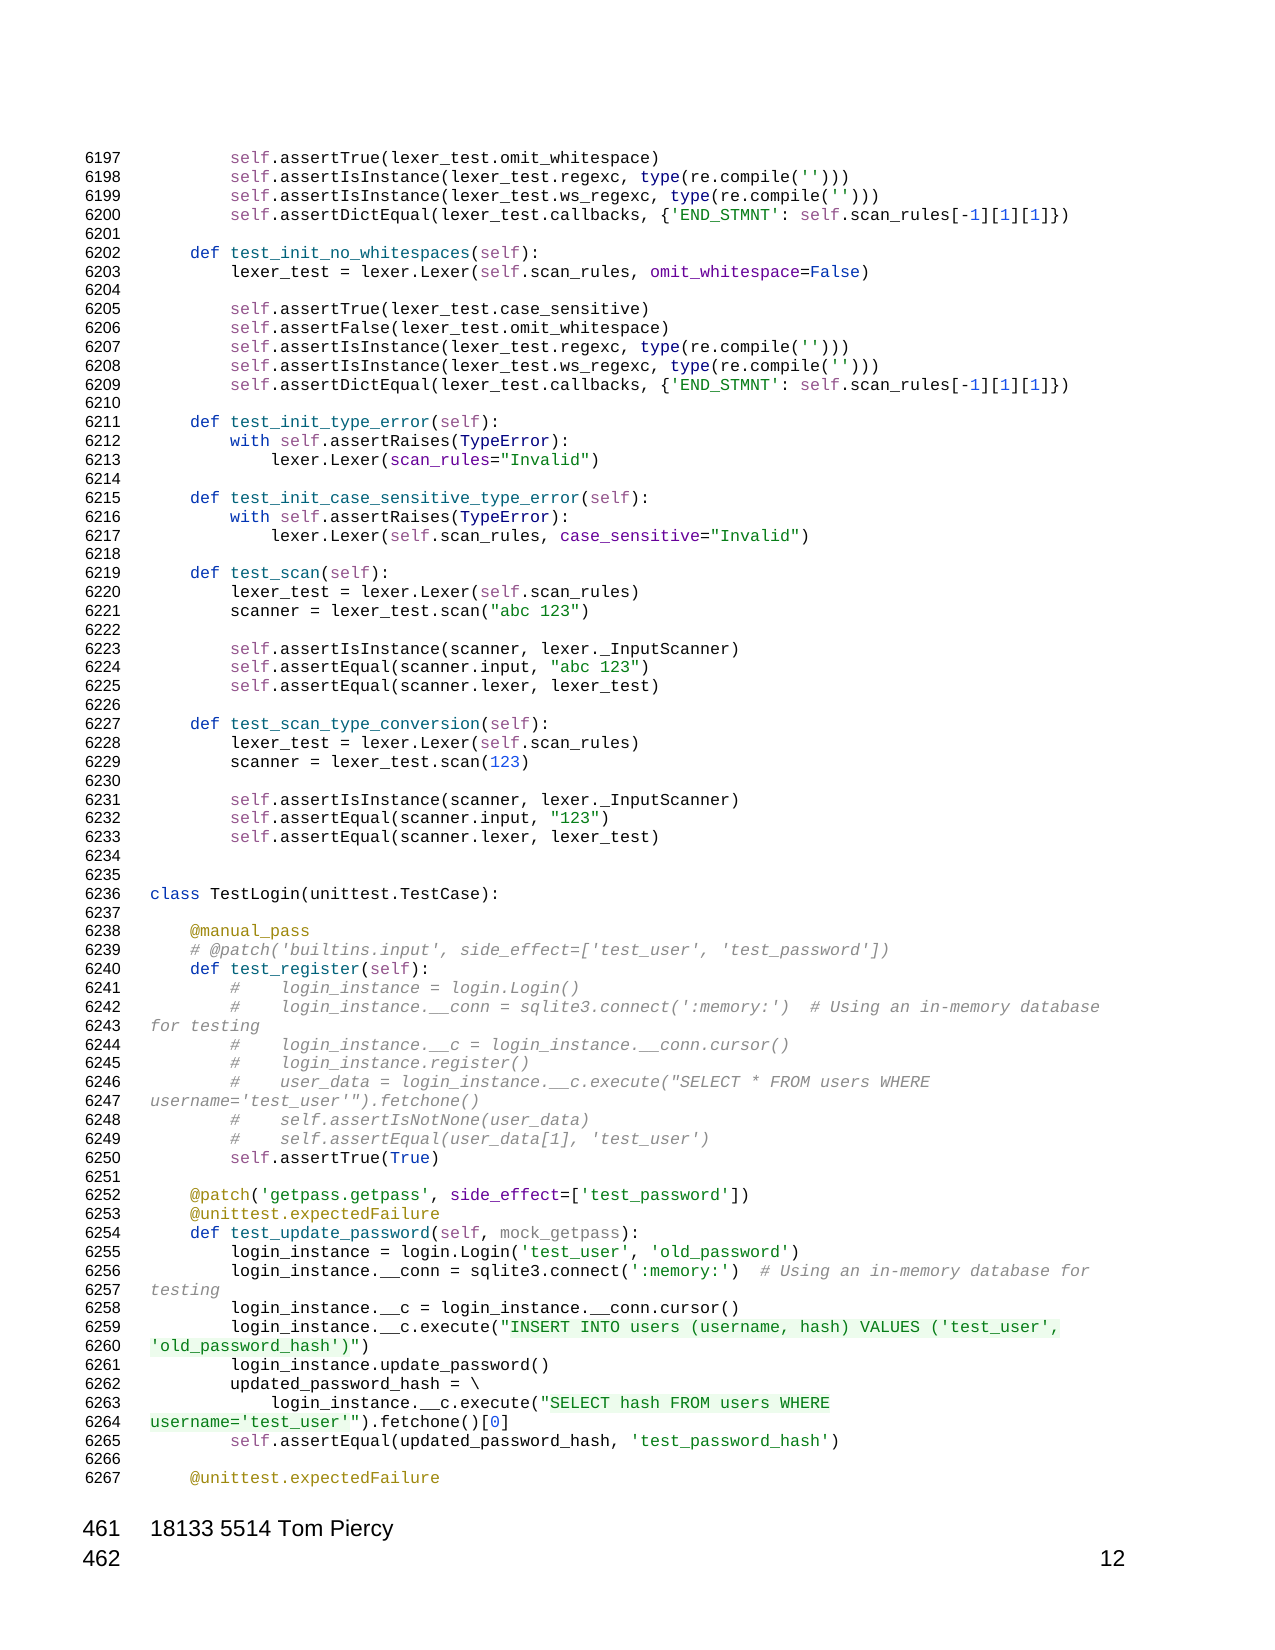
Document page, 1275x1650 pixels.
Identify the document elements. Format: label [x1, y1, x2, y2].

text [150, 150, 1125, 1489]
